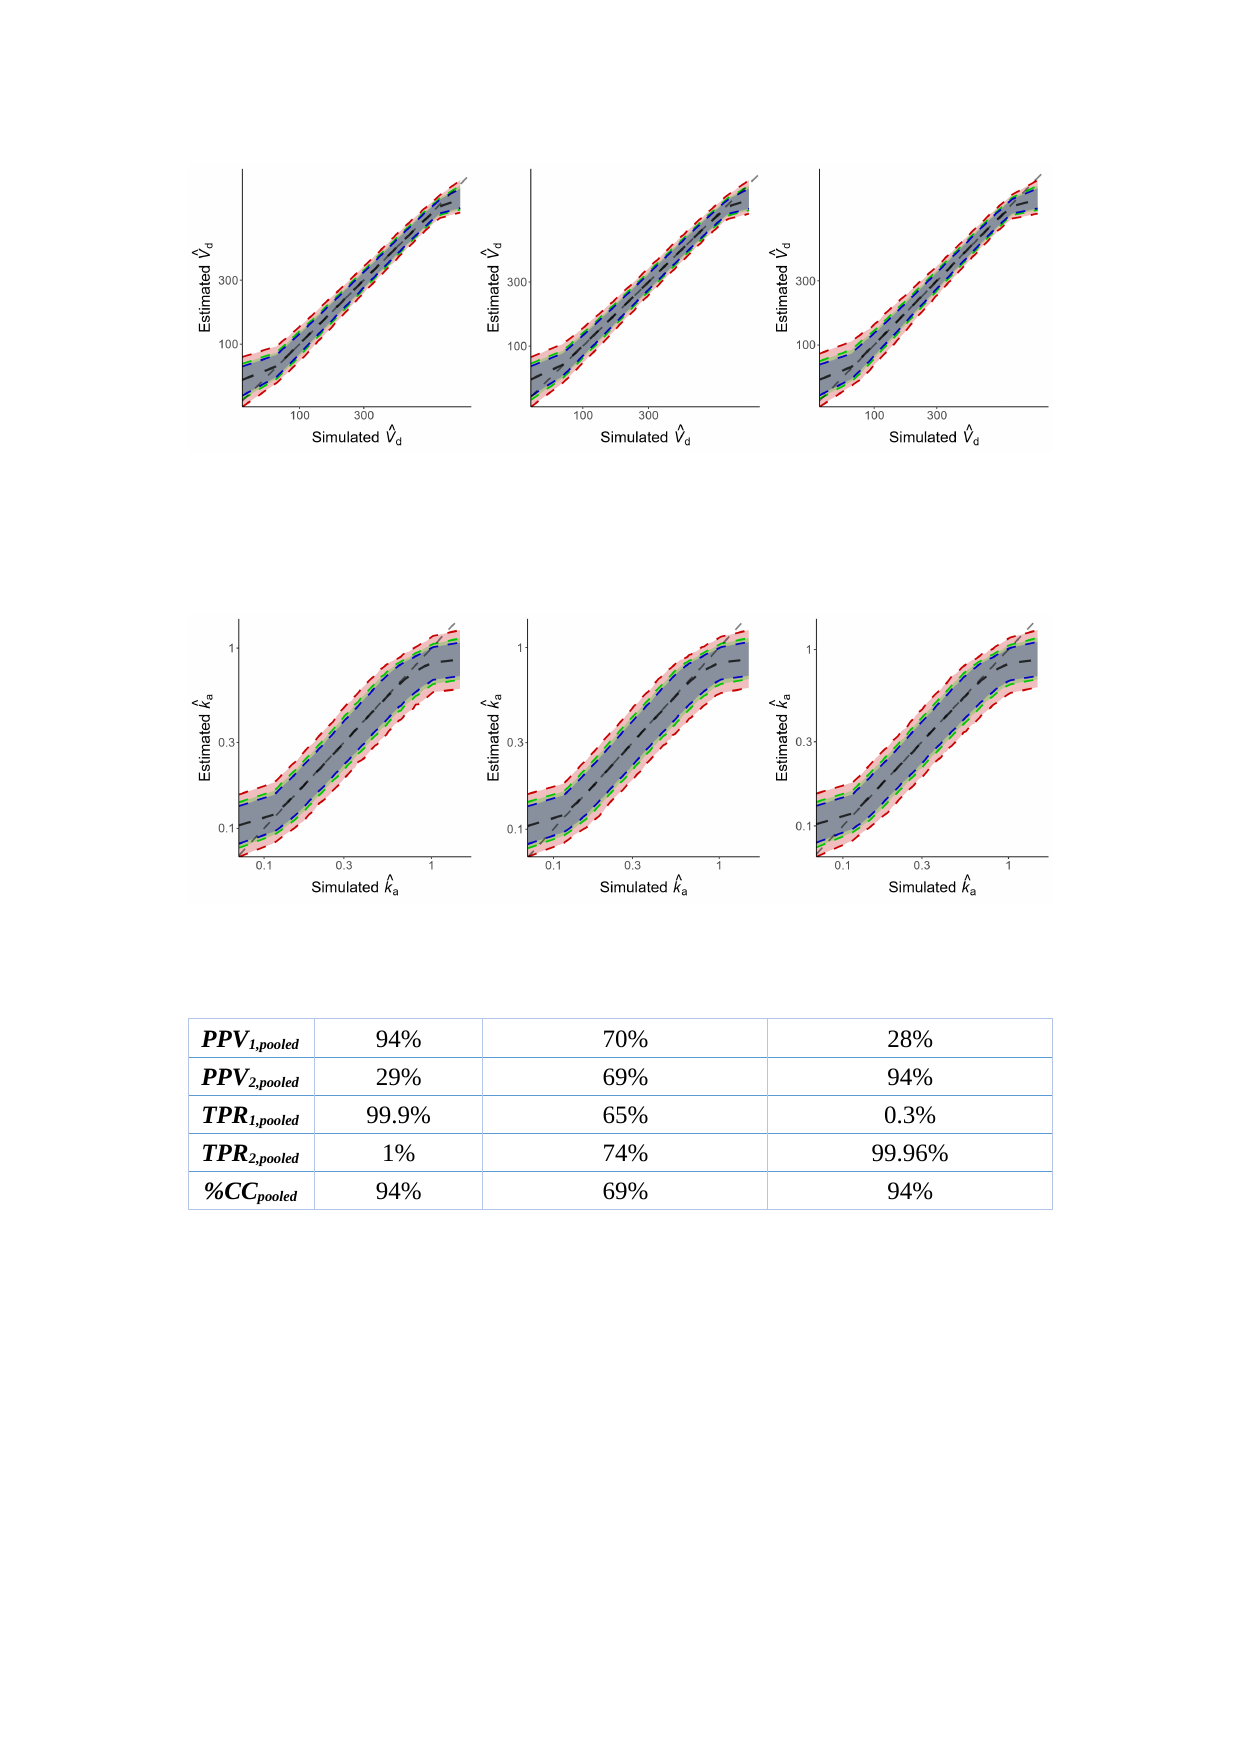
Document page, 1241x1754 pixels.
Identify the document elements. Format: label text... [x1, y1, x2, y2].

table_cell 94% [768, 1172, 1052, 1209]
table_cell 69% [483, 1058, 767, 1095]
table_cell 74% [483, 1134, 767, 1171]
table_cell PPV2,pooled [189, 1058, 314, 1095]
table_header 28% [768, 1019, 1052, 1057]
table_cell 99.9% [315, 1096, 482, 1133]
table_cell 0.3% [768, 1096, 1052, 1133]
table_header PPV1,pooled [189, 1019, 314, 1057]
table_cell 29% [315, 1058, 482, 1095]
table_header 70% [483, 1019, 767, 1057]
table_cell 94% [768, 1058, 1052, 1095]
table_cell 65% [483, 1096, 767, 1133]
picture [187, 614, 1053, 903]
table_cell TPR1,pooled [189, 1096, 314, 1133]
table_cell 99.96% [768, 1134, 1052, 1171]
table_cell 69% [483, 1172, 767, 1209]
table_cell 1% [315, 1134, 482, 1171]
table_cell %CCpooled [189, 1172, 314, 1209]
picture [187, 164, 1053, 453]
table_cell 94% [315, 1172, 482, 1209]
table_cell TPR2,pooled [189, 1134, 314, 1171]
table_header 94% [315, 1019, 482, 1057]
